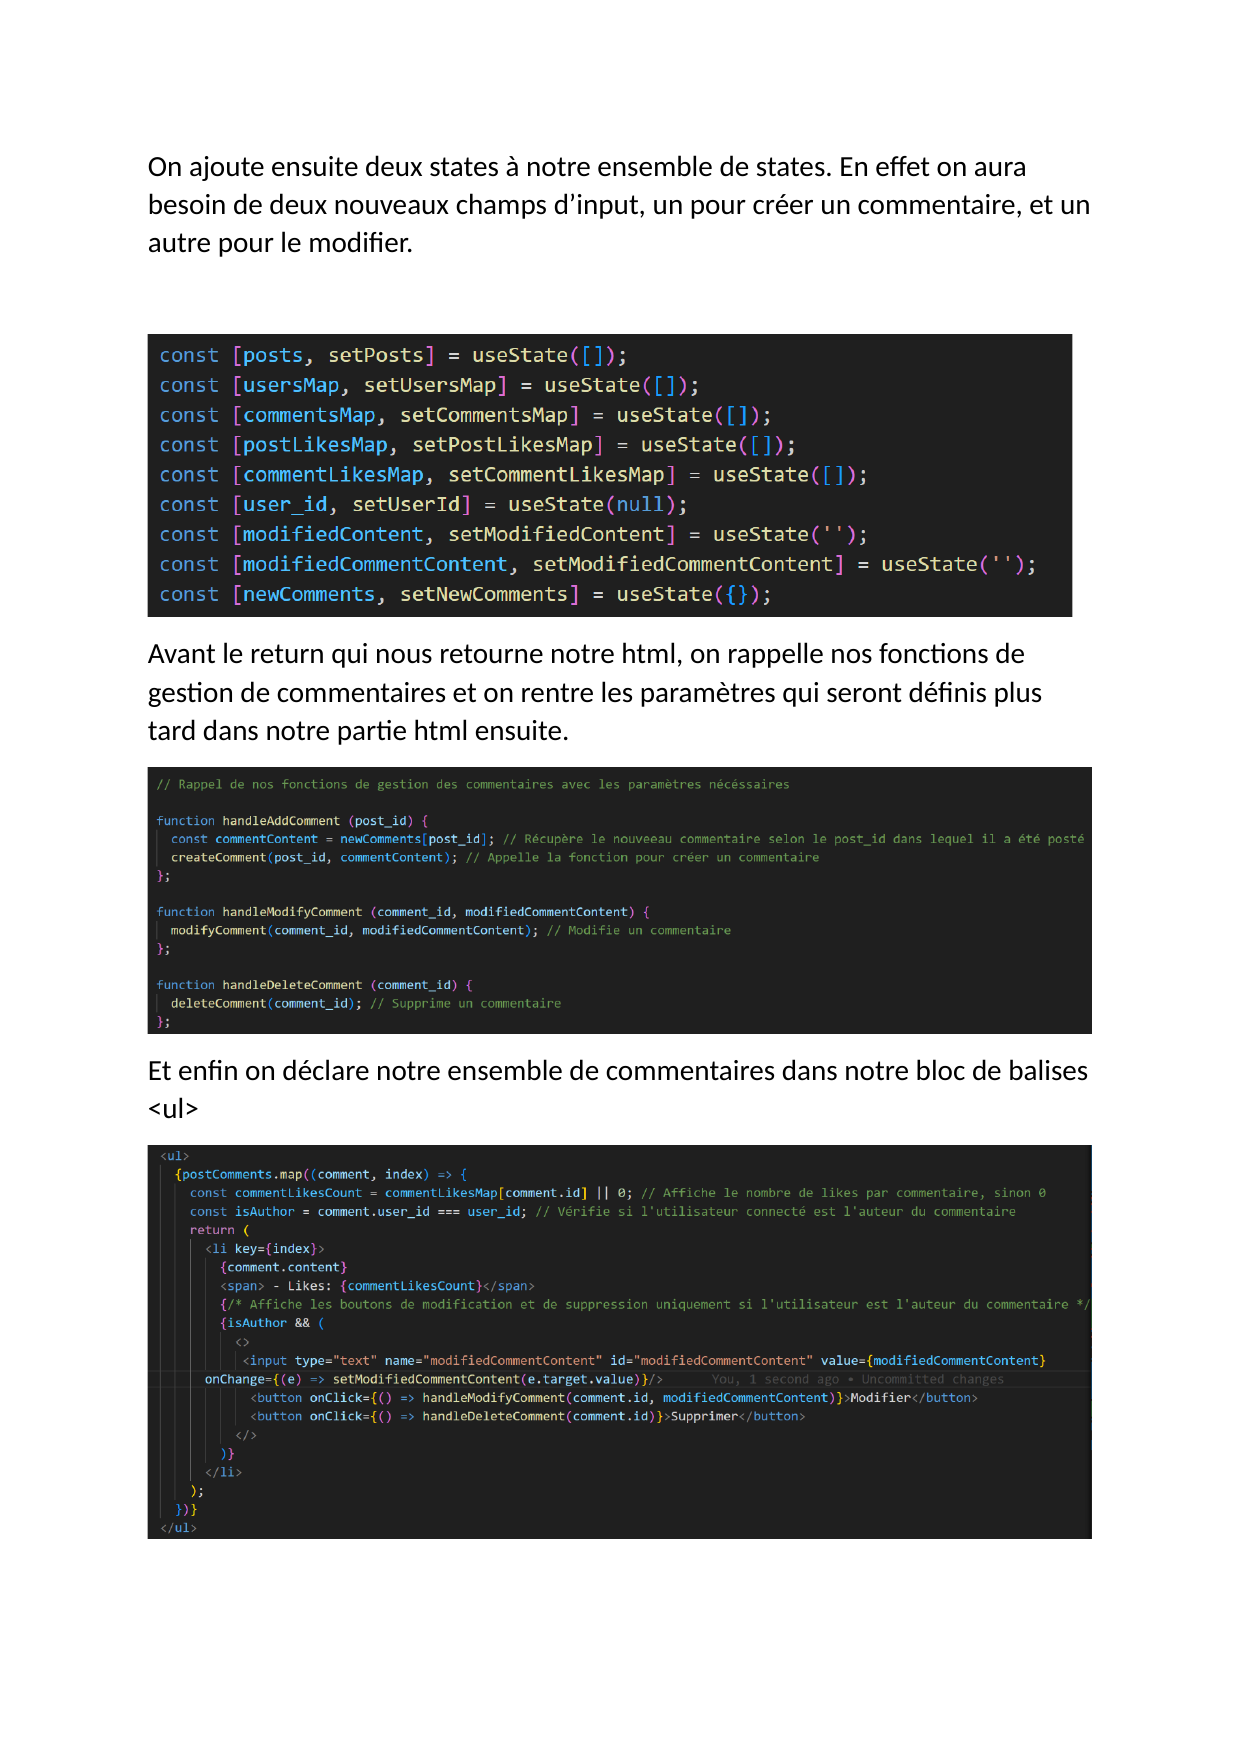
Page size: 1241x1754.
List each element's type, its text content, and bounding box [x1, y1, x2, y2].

picture [147, 334, 1073, 617]
text Avant le return qui nous retourne notre html, on rappelle nos fonctions de gestion de commentaires et on rentre les paramètres qui seront définis plus tard dans notre partie html ensuite. [148, 635, 1093, 748]
text On ajoute ensuite deux states à notre ensemble de states. En effet on aura besoin de deux nouveaux champs d’input, un pour créer un commentaire, et un autre pour le modifier. [148, 148, 1093, 260]
text Et enfin on déclare notre ensemble de commentaires dans notre bloc de balises <ul> [148, 1052, 1093, 1126]
picture [147, 1145, 1092, 1539]
picture [147, 767, 1092, 1034]
